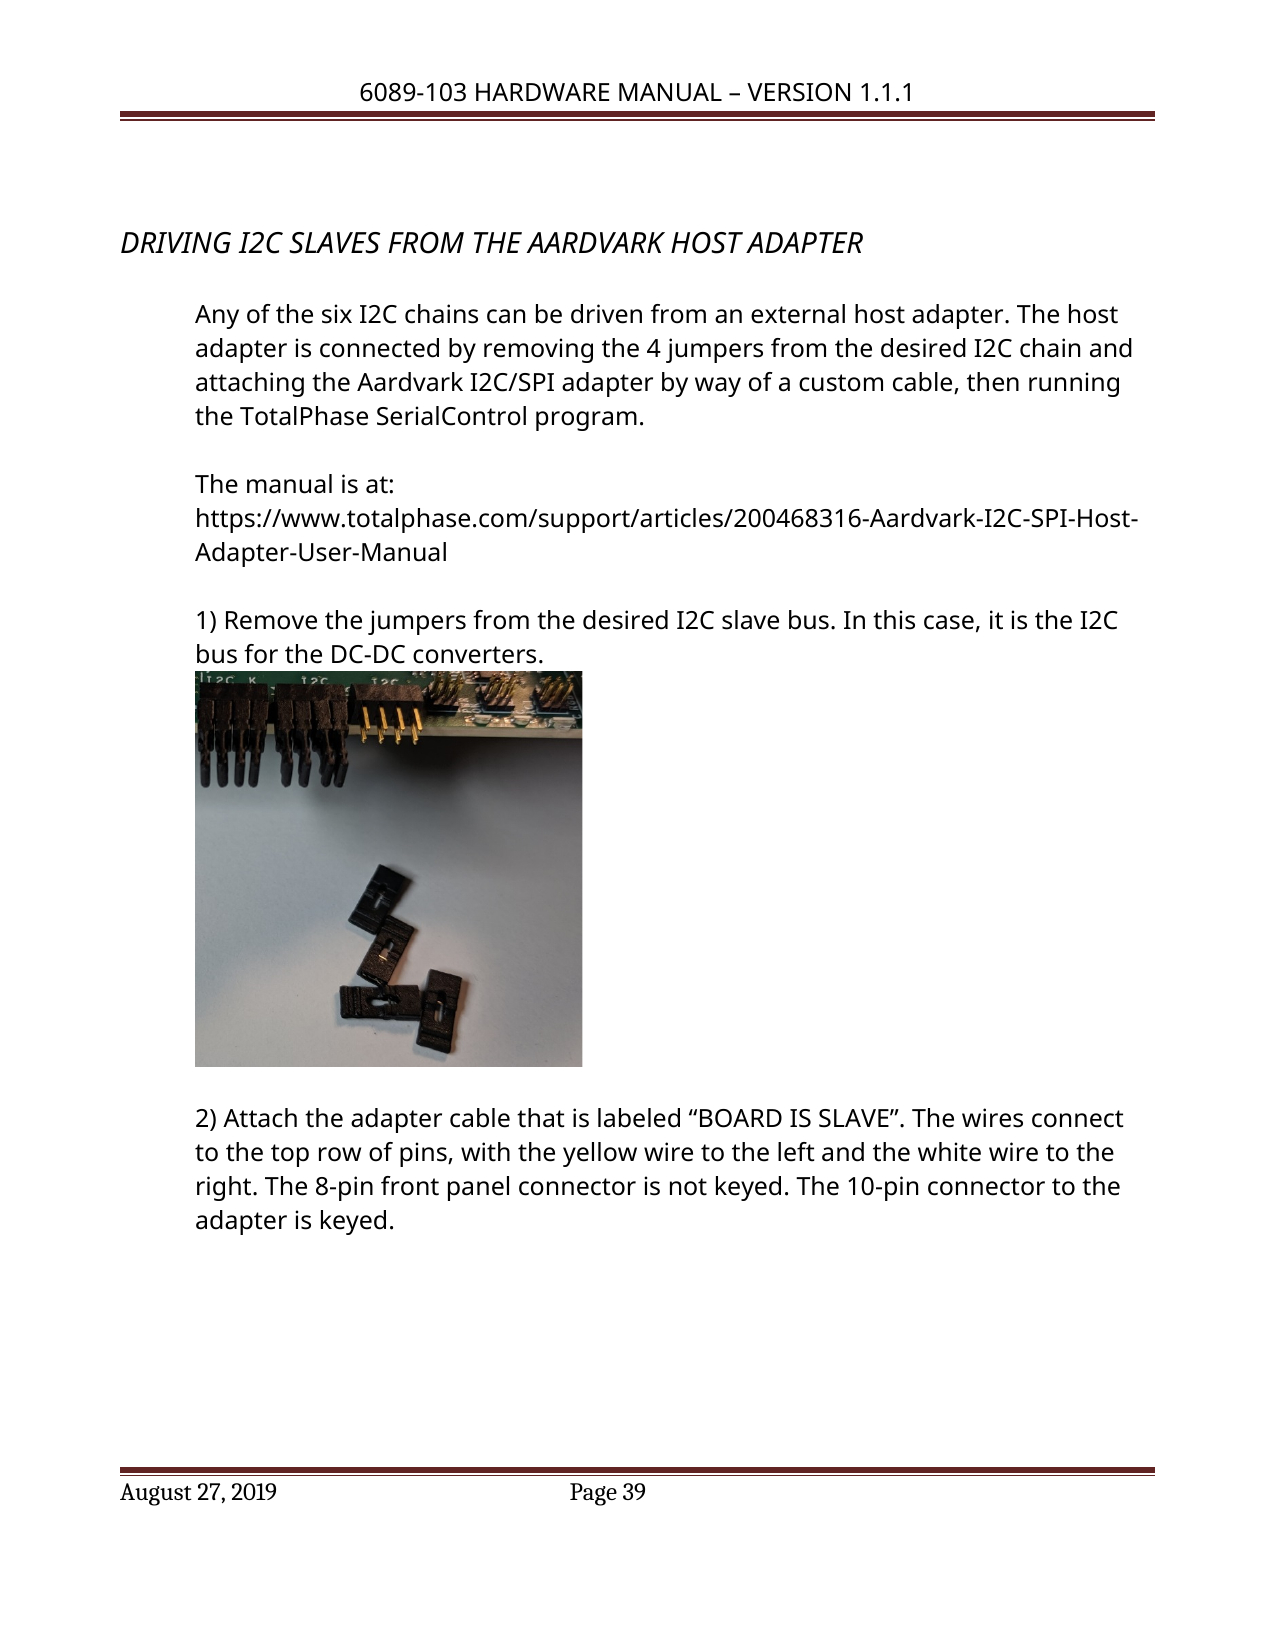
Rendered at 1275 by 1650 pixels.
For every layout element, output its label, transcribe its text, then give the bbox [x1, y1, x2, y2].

text 2) Attach the adapter cable that is labeled “BOARD IS SLAVE”. The wires connect to the top row of pins, with the yellow wire to the left and the white wire to the right. The 8-pin front panel connector is not keyed. The 10-pin connector to the adapter is keyed. [195, 1100, 1155, 1237]
text Any of the six I2C chains can be driven from an external host adapter. The host adapter is connected by removing the 4 jumpers from the desired I2C chain and attaching the Aardvark I2C/SPI adapter by way of a custom cable, then running the TotalPhase SerialControl program. [195, 296, 1155, 433]
picture [195, 671, 583, 1067]
text The manual is at: [195, 467, 1155, 501]
text 1) Remove the jumpers from the desired I2C slave bus. In this case, it is the I2C bus for the DC-DC converters. [195, 603, 1155, 671]
text https://www.totalphase.com/support/articles/200468316-Aardvark-I2C-SPI-Host-Adapter-User-Manual [195, 501, 1155, 569]
subtitle DRIVING I2C SLAVES FROM THE AARDVARK HOST ADAPTER [120, 223, 1155, 262]
